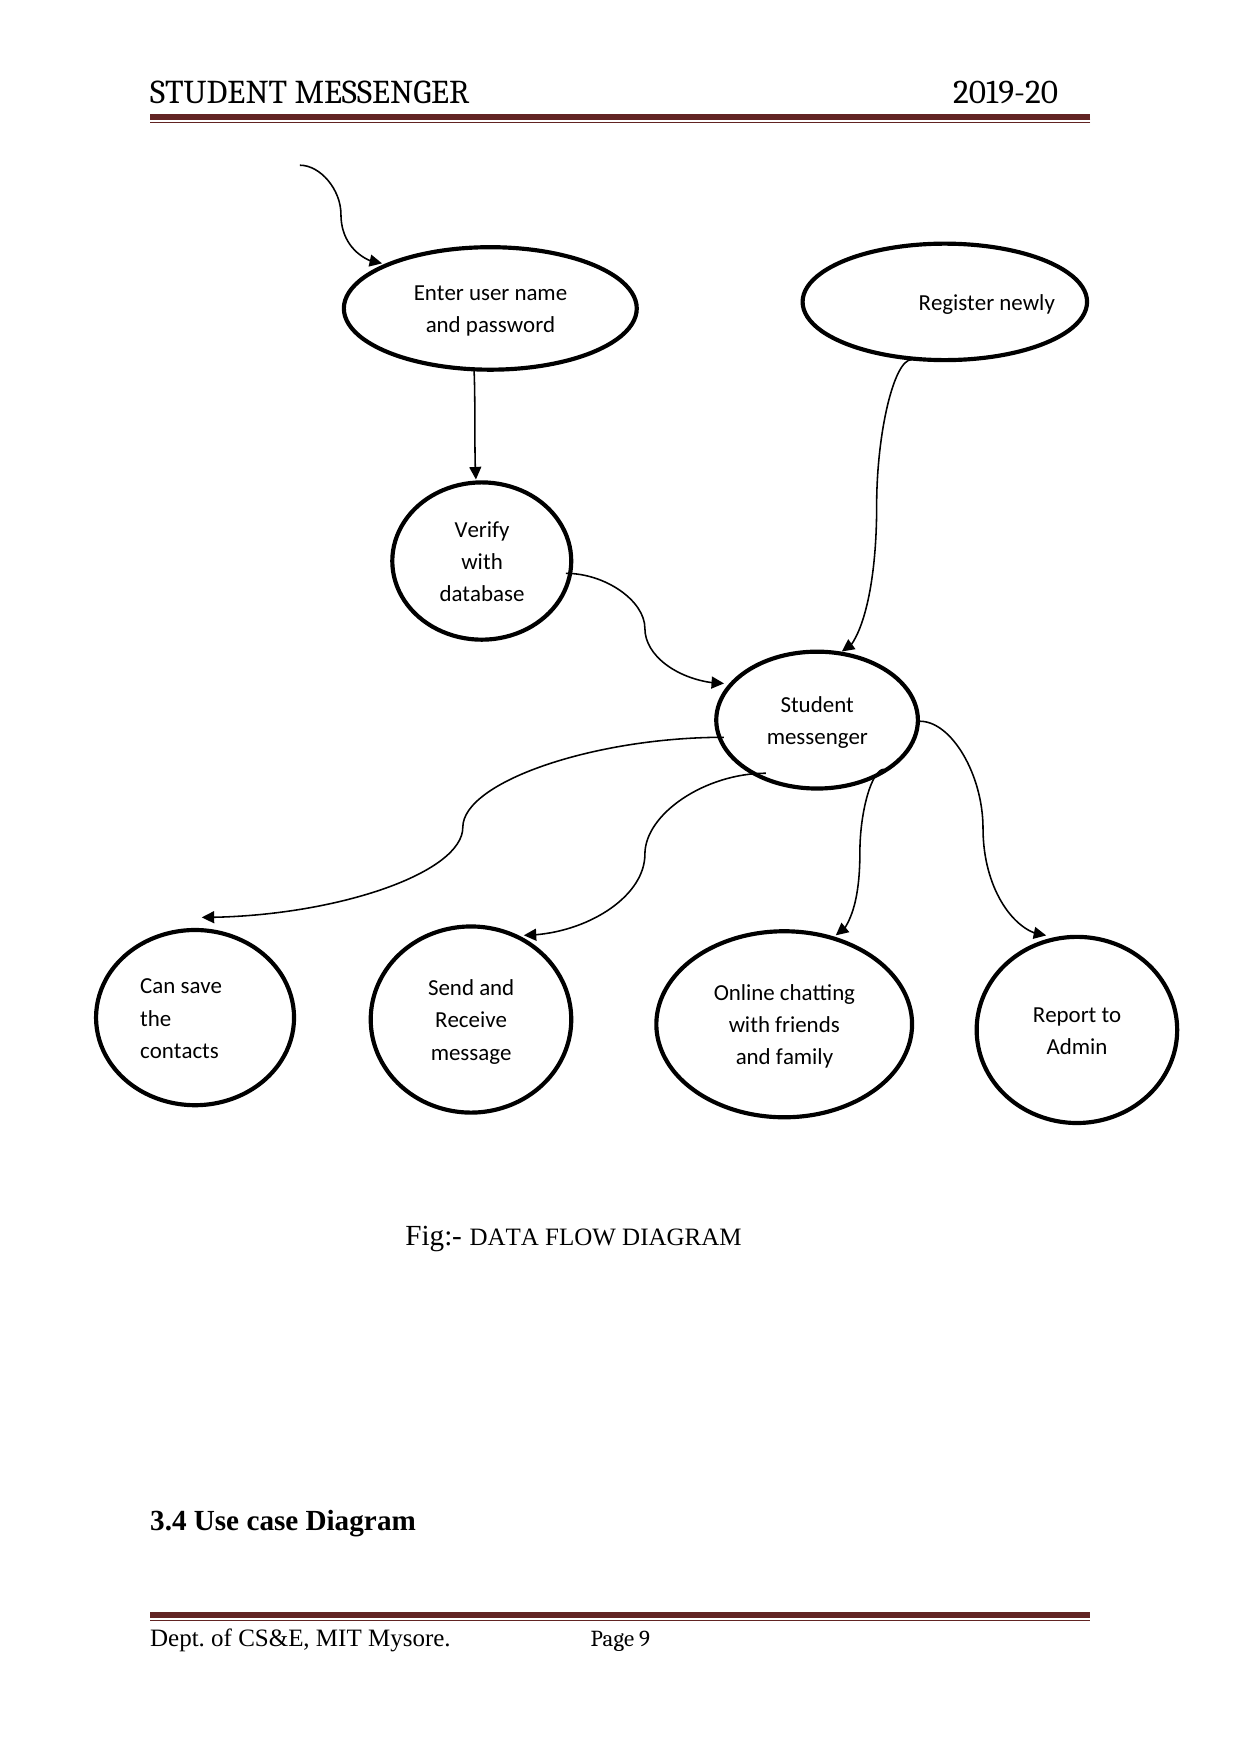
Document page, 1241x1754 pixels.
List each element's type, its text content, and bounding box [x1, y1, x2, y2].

text Fig:- DATA FLOW DIAGRAM [150, 1218, 745, 1251]
text 3.4 Use case Diagram [150, 1503, 1090, 1537]
